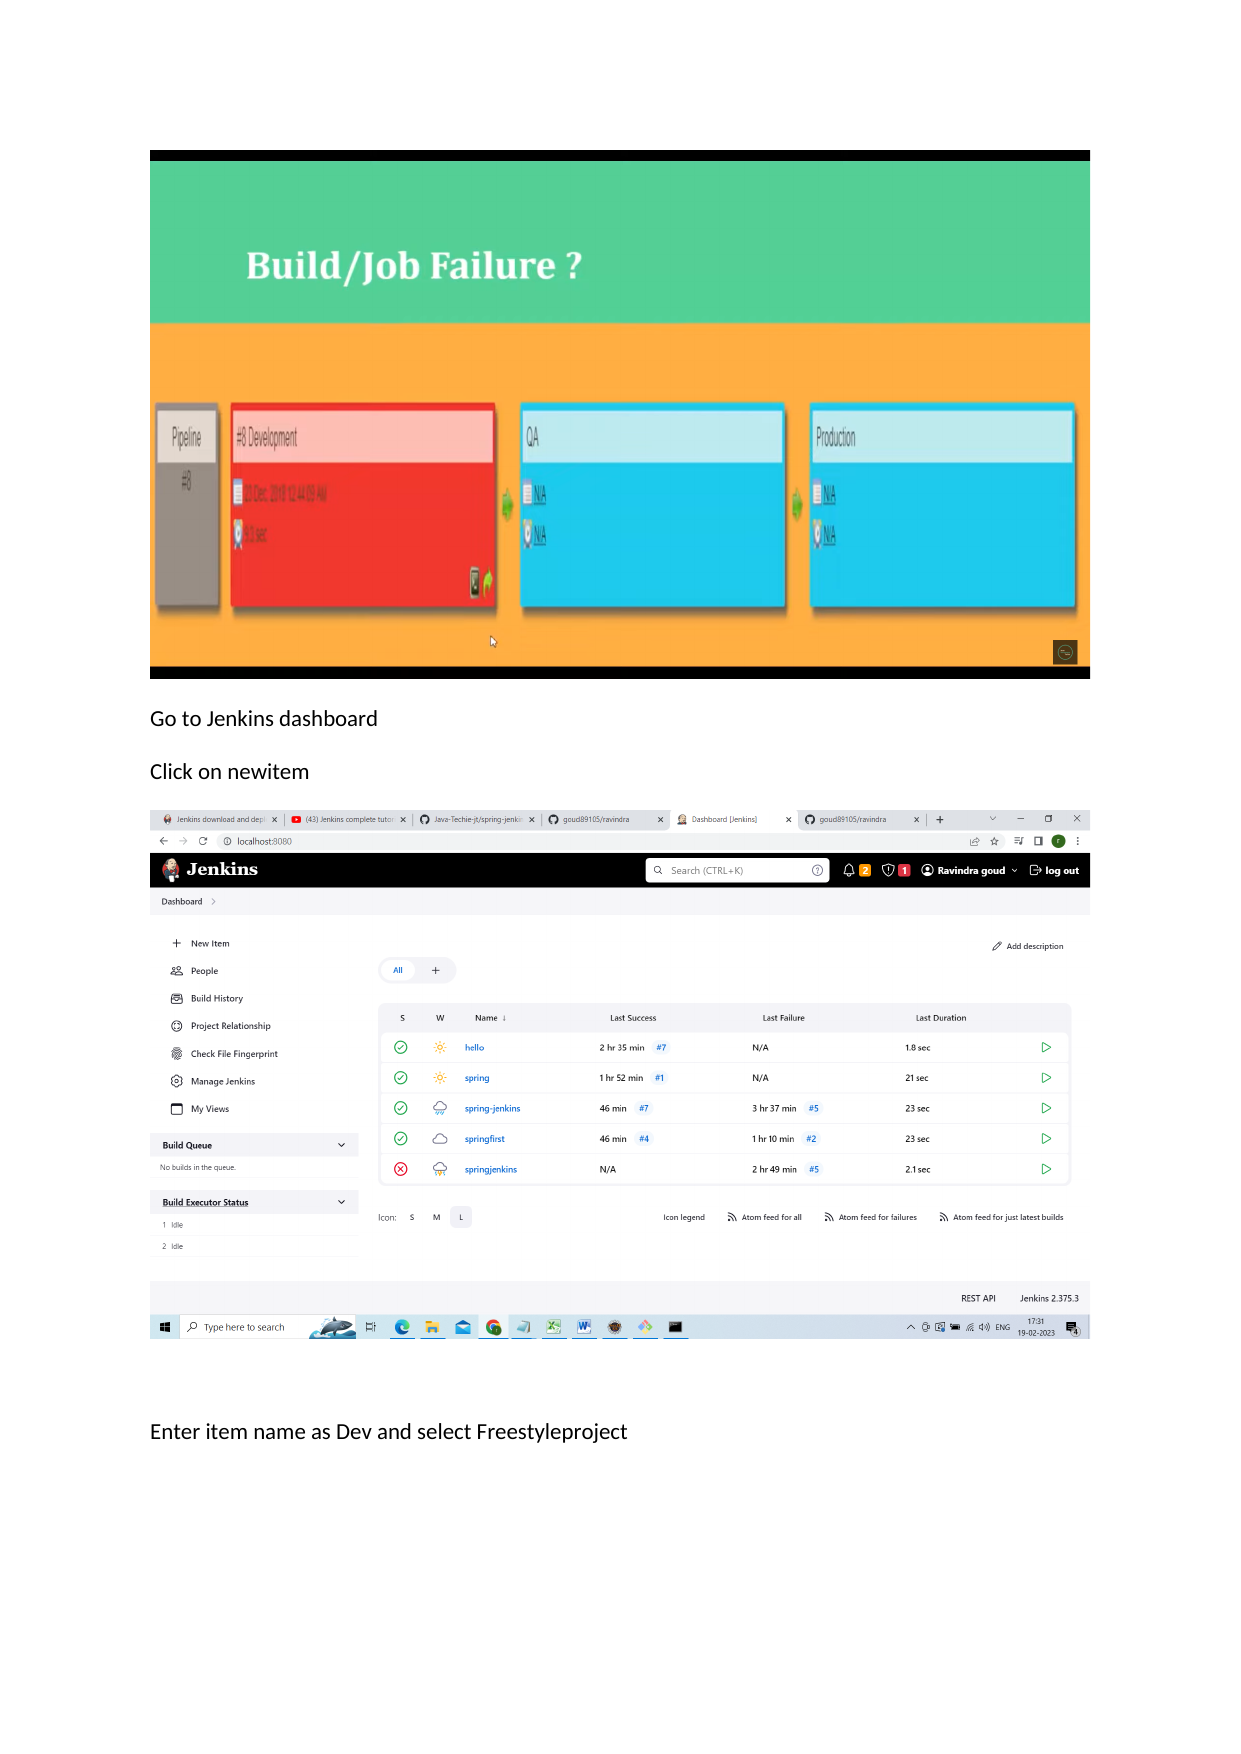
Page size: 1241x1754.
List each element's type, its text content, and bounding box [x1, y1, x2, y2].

text Click on newitem [150, 757, 1090, 785]
picture [150, 810, 1091, 1339]
text Go to Jenkins dashboard [150, 704, 1090, 732]
text Enter item name as Dev and select Freestyleproject [150, 1417, 1090, 1445]
picture [150, 150, 1091, 679]
